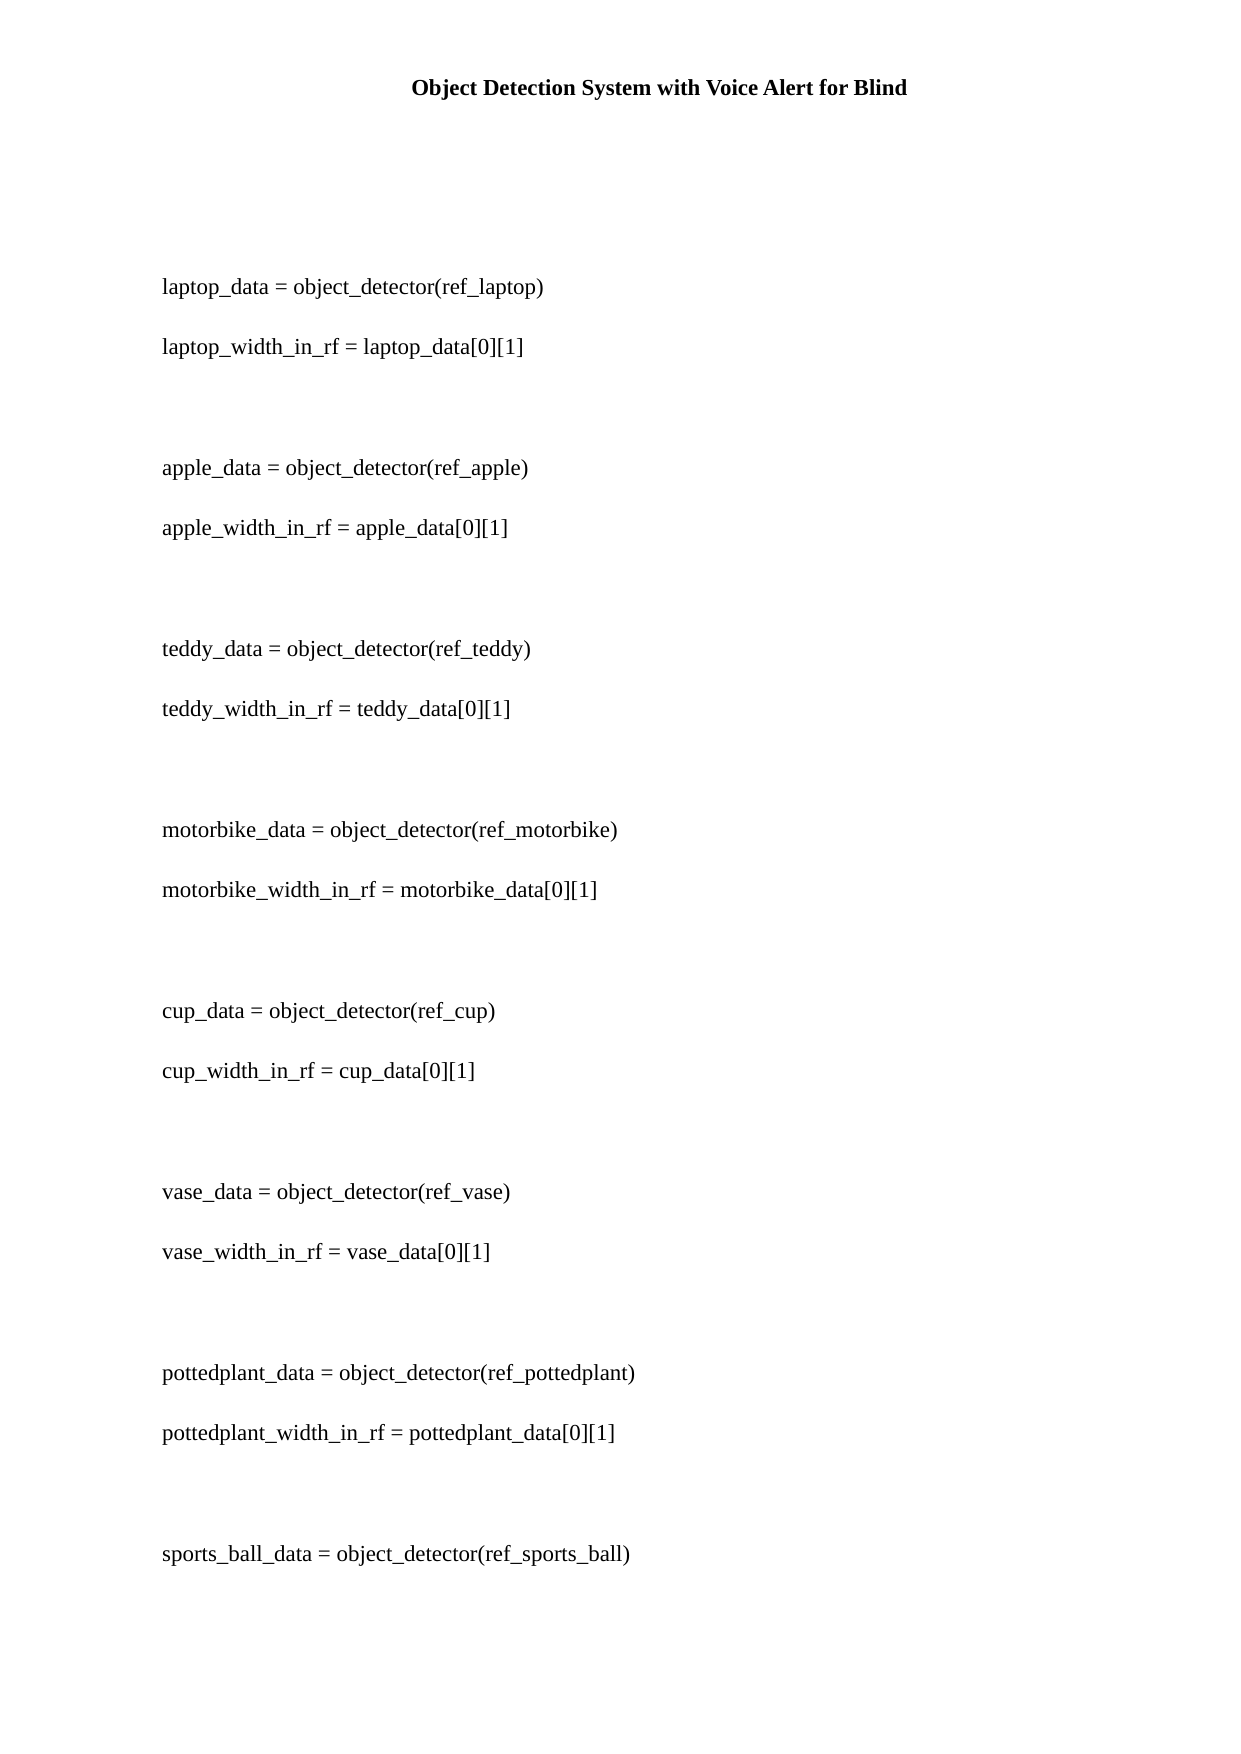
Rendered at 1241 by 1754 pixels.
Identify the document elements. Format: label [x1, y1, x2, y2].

table_cell [136, 205, 1184, 1606]
